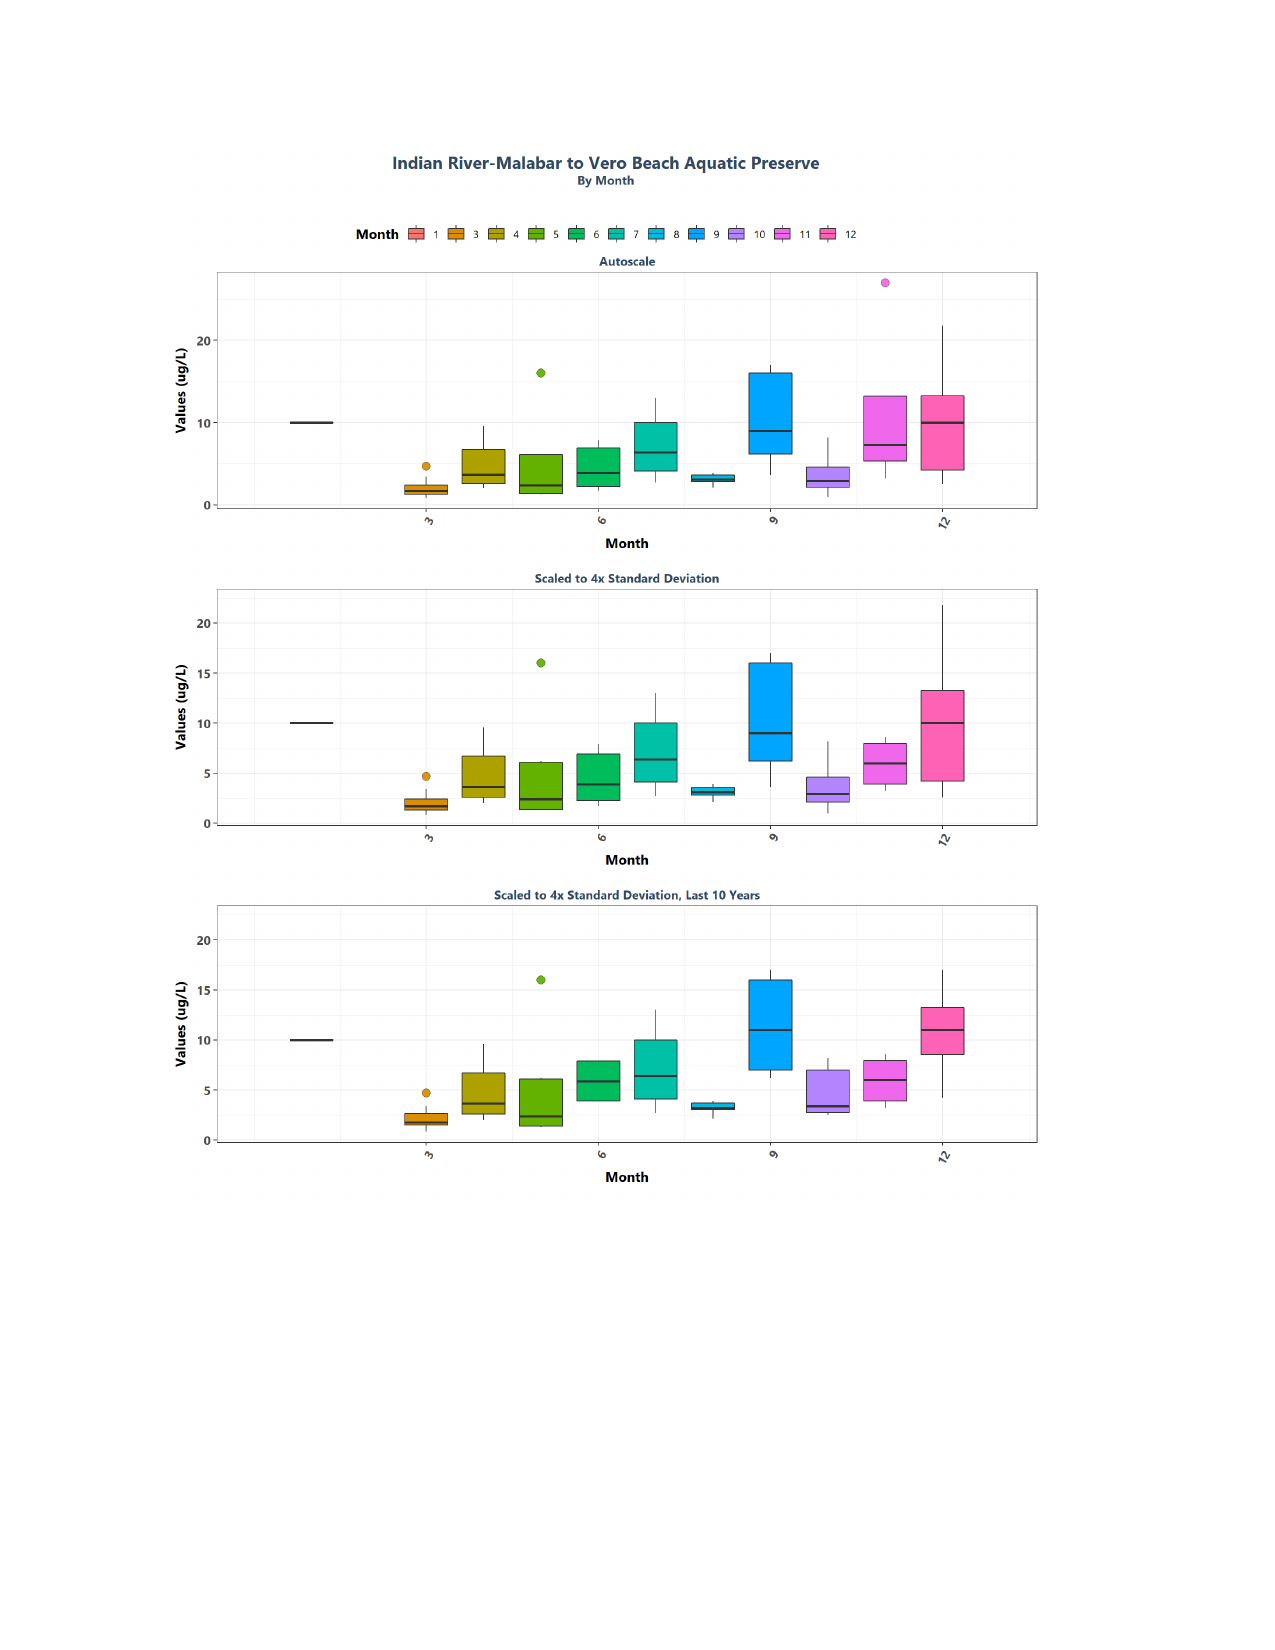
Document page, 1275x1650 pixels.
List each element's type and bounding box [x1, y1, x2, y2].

picture [168, 150, 1044, 1200]
